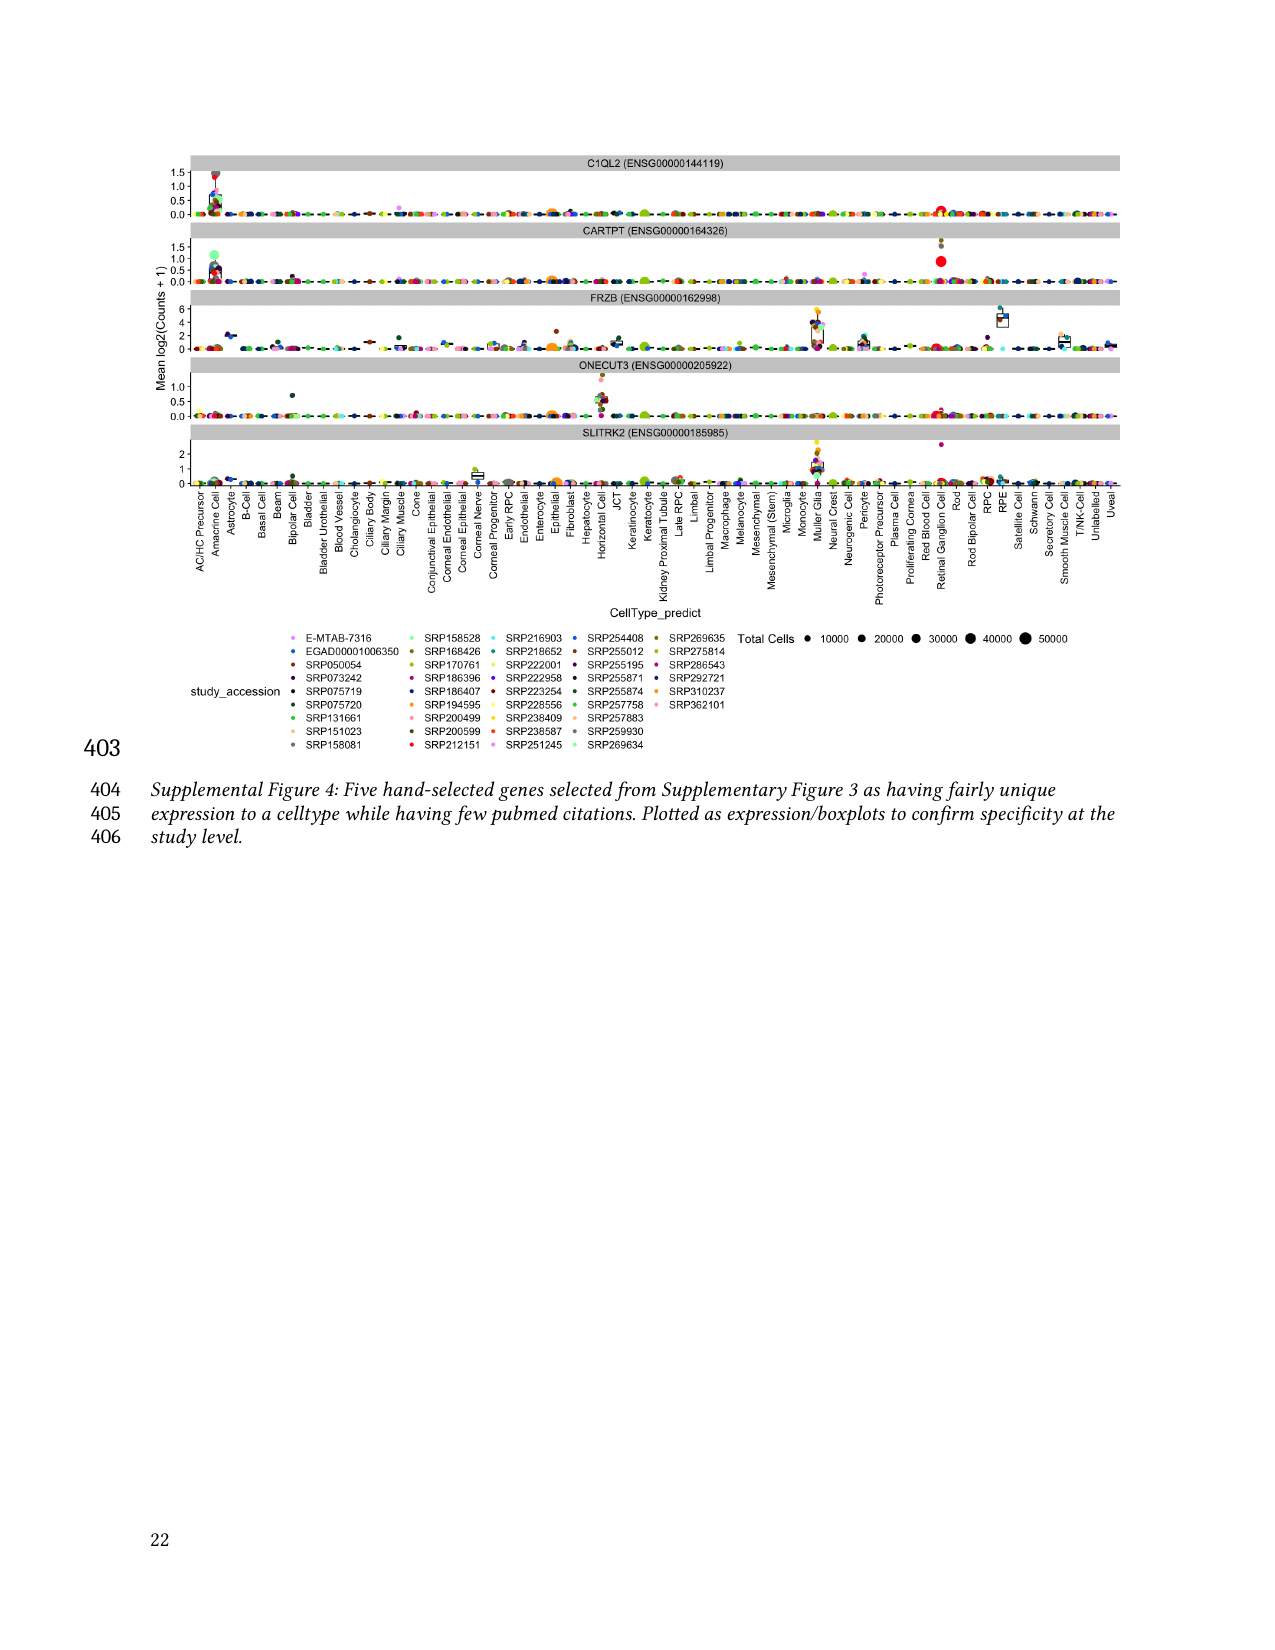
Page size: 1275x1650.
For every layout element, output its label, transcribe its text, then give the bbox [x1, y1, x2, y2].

text Supplemental Figure 4: Five hand-selected genes selected from Supplementary Figure 3 as having fairly unique expression to a celltype while having few pubmed citations. Plotted as expression/boxplots to confirm specificity at the study level. [150, 777, 1125, 849]
picture [150, 150, 1125, 757]
